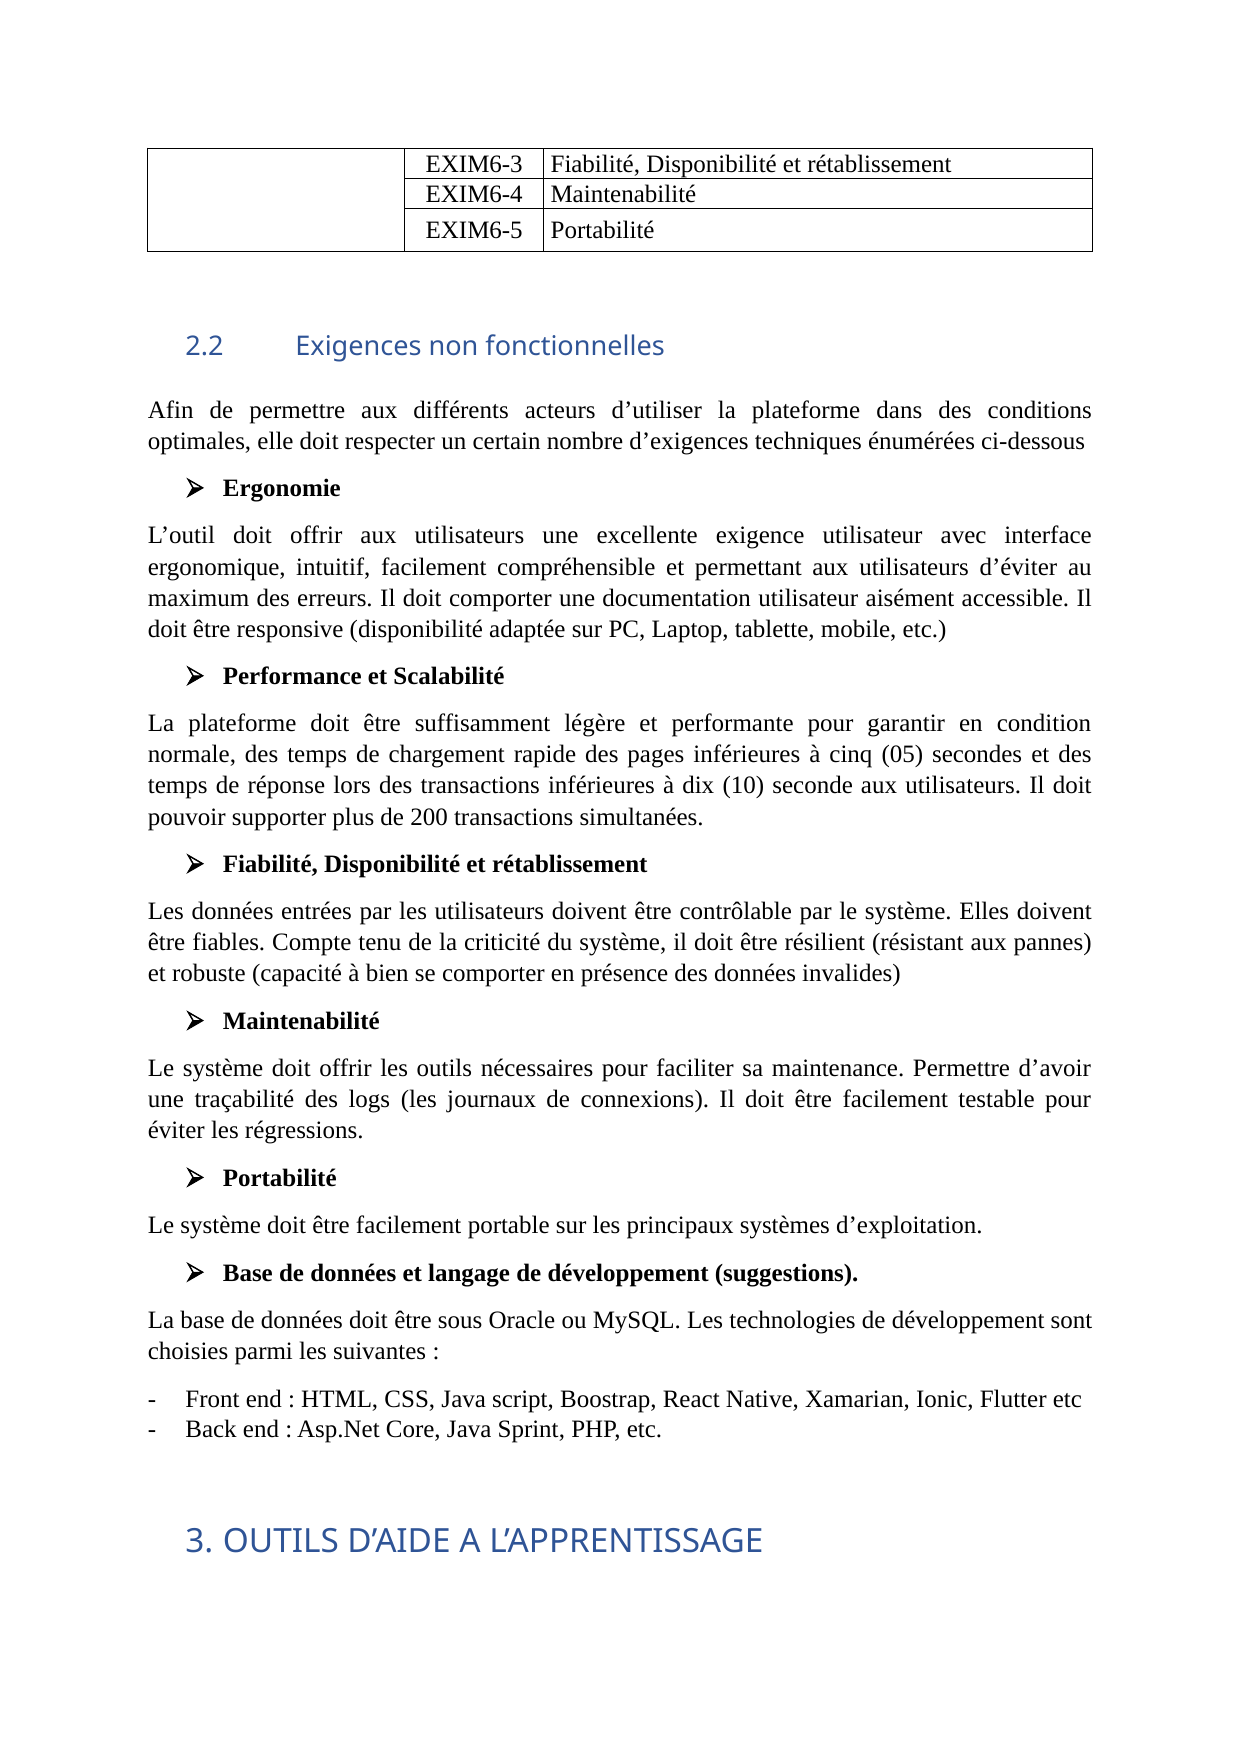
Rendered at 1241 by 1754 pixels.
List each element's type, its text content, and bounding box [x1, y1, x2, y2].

list Fiabilité, Disponibilité et rétablissement [185, 849, 1093, 878]
subtitle OUTILS D’AIDE A L’APPRENTISSAGE [185, 1516, 1093, 1562]
table_cell EXIM6-5 [405, 209, 543, 251]
list Ergonomie [185, 473, 1093, 502]
table_cell Portabilité [544, 209, 1092, 251]
table_cell EXIM6-4 [405, 179, 543, 208]
list Portabilité [185, 1163, 1093, 1192]
list Back end : Asp.Net Core, Java Sprint, PHP, etc. [148, 1414, 1093, 1443]
text Les données entrées par les utilisateurs doivent être contrôlable par le système. Elles doivent être fiables. Compte tenu de la criticité du système, il doit être résilient (résistant aux pannes) et robuste (capacité à bien se comporter en présence des données invalides) [148, 896, 1093, 987]
list Front end : HTML, CSS, Java script, Boostrap, React Native, Xamarian, Ionic, Flutter etc [148, 1384, 1093, 1412]
subtitle Exigences non fonctionnelles [185, 326, 1093, 363]
list Maintenabilité [185, 1006, 1093, 1035]
text La base de données doit être sous Oracle ou MySQL. Les technologies de développement sont choisies parmi les suivantes : [148, 1305, 1093, 1365]
text Le système doit offrir les outils nécessaires pour faciliter sa maintenance. Permettre d’avoir une traçabilité des logs (les journaux de connexions). Il doit être facilement testable pour éviter les régressions. [148, 1053, 1093, 1144]
table_cell Fiabilité, Disponibilité et rétablissement [544, 149, 1092, 178]
table_cell Maintenabilité [544, 179, 1092, 208]
text La plateforme doit être suffisamment légère et performante pour garantir en condition normale, des temps de chargement rapide des pages inférieures à cinq (05) secondes et des temps de réponse lors des transactions inférieures à dix (10) seconde aux utilisateurs. Il doit pouvoir supporter plus de 200 transactions simultanées. [148, 708, 1093, 830]
list Base de données et langage de développement (suggestions). [185, 1258, 1093, 1287]
text L’outil doit offrir aux utilisateurs une excellente exigence utilisateur avec interface ergonomique, intuitif, facilement compréhensible et permettant aux utilisateurs d’éviter au maximum des erreurs. Il doit comporter une documentation utilisateur aisément accessible. Il doit être responsive (disponibilité adaptée sur PC, Laptop, tablette, mobile, etc.) [148, 521, 1093, 642]
text Afin de permettre aux différents acteurs d’utiliser la plateforme dans des conditions optimales, elle doit respecter un certain nombre d’exigences techniques énumérées ci-dessous [148, 395, 1093, 454]
text Le système doit être facilement portable sur les principaux systèmes d’exploitation. [148, 1210, 1093, 1239]
list Performance et Scalabilité [185, 661, 1093, 690]
table_cell EXIM6-3 [405, 149, 543, 178]
